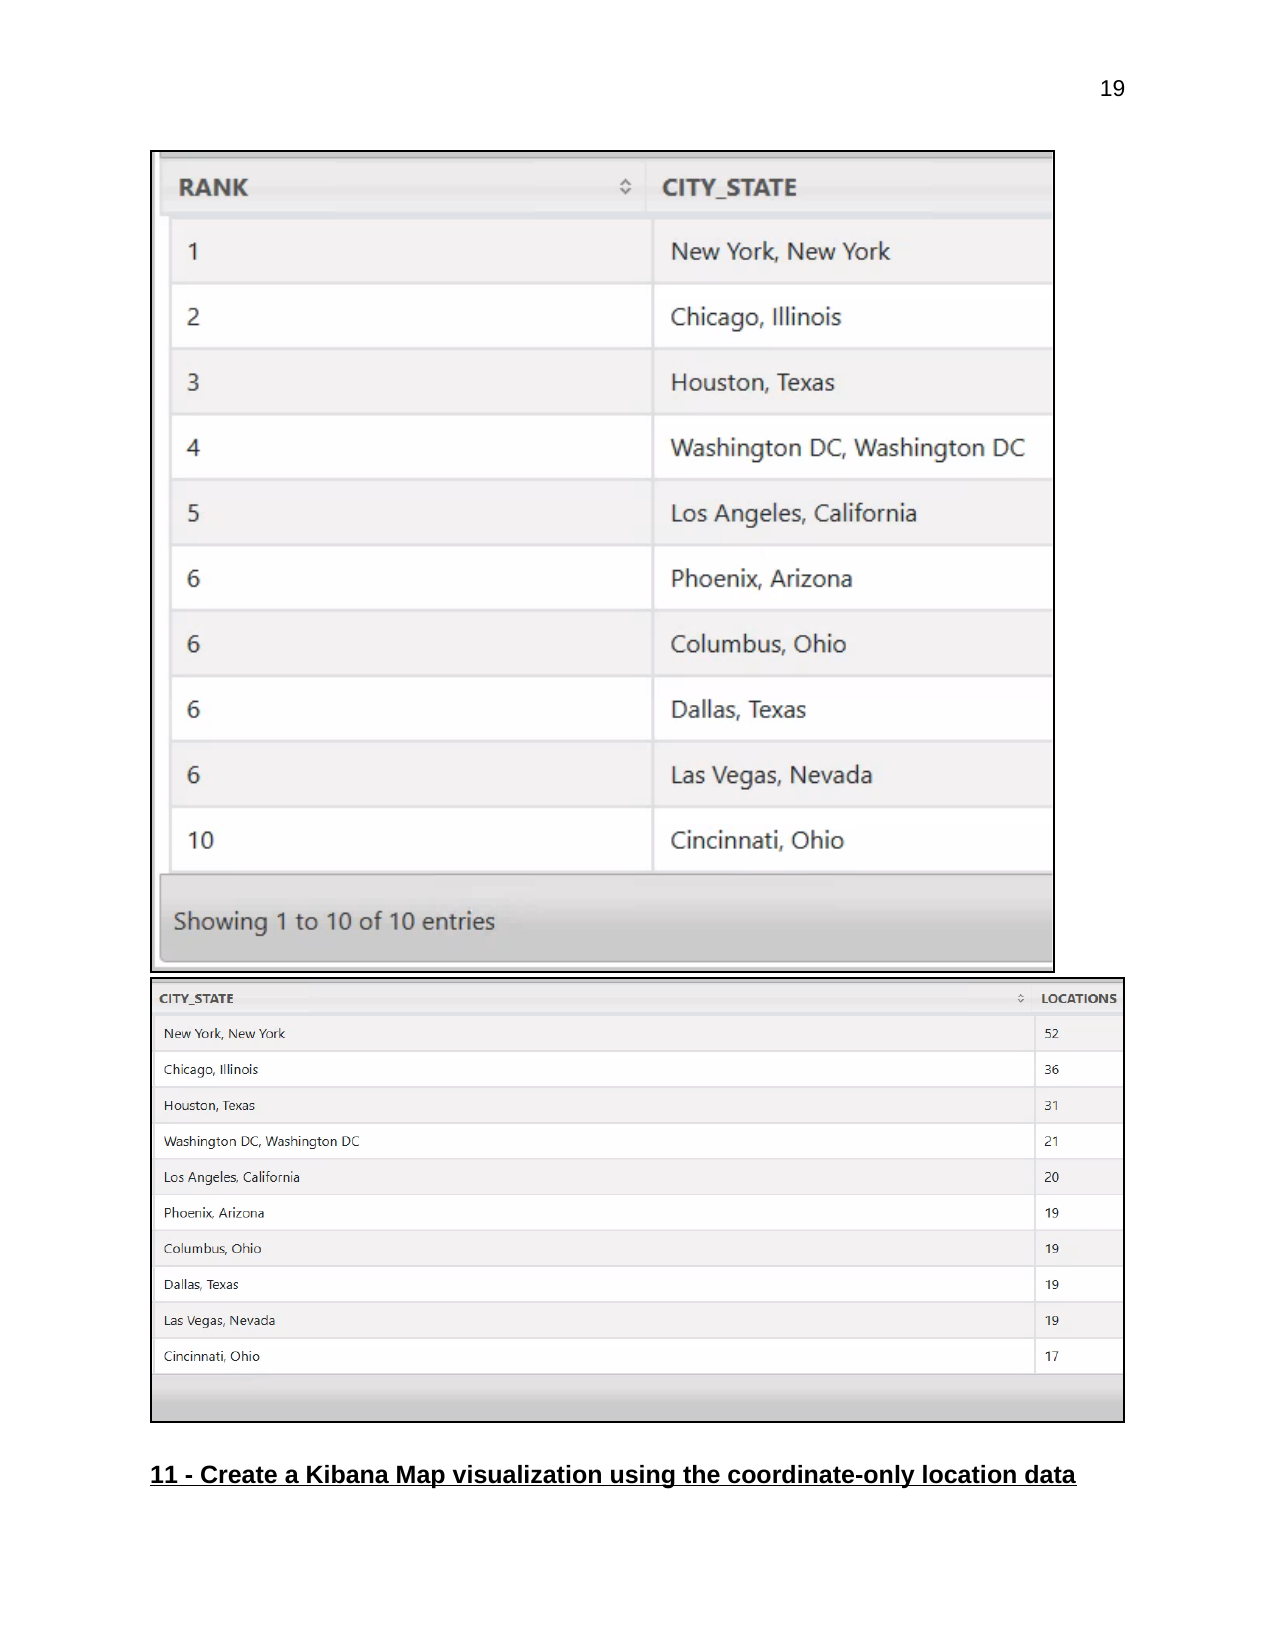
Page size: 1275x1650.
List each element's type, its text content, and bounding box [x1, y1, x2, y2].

text 11 - Create a Kibana Map visualization using the coordinate-only location data [150, 1460, 1125, 1489]
picture [152, 152, 1053, 971]
picture [152, 979, 1123, 1421]
